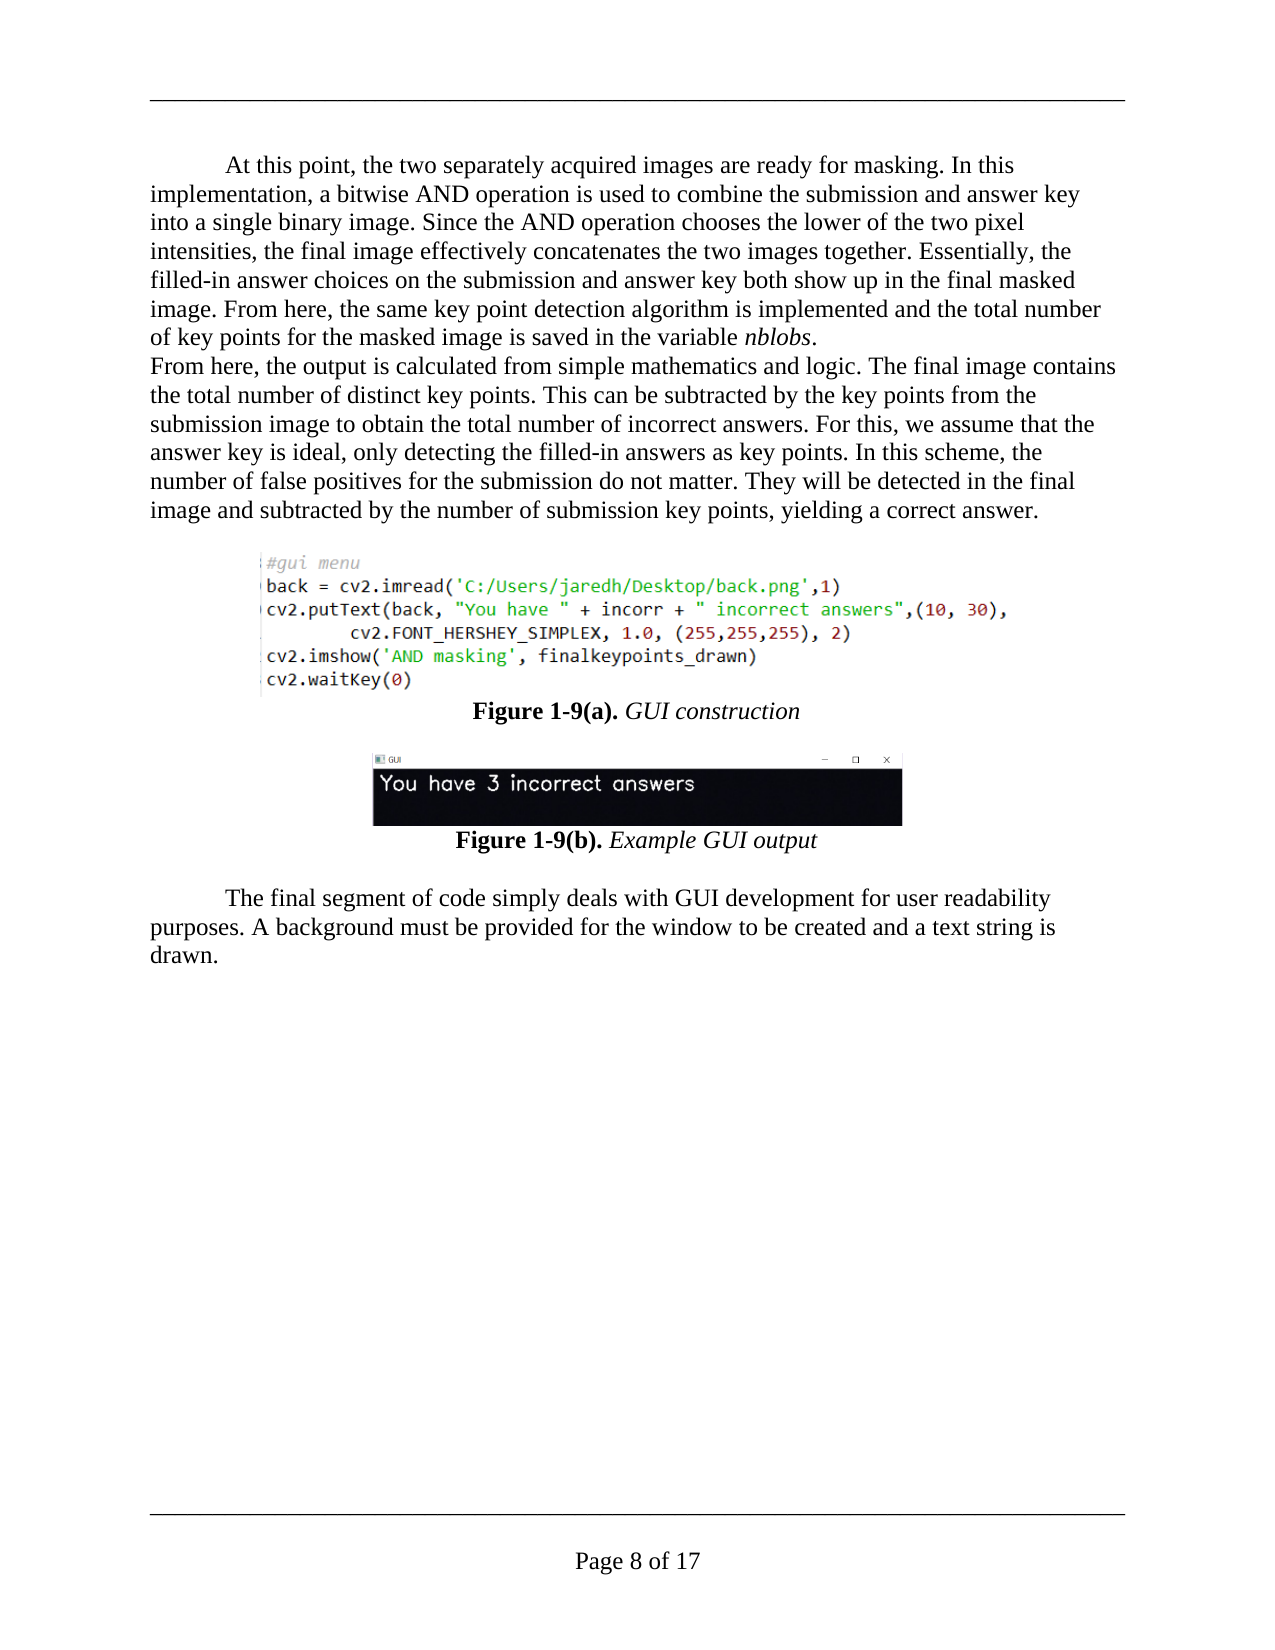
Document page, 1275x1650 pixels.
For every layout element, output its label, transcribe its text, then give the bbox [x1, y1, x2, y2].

text Figure 1-9(a). GUI construction [150, 696, 1125, 725]
text At this point, the two separately acquired images are ready for masking. In this implementation, a bitwise AND operation is used to combine the submission and answer key into a single binary image. Since the AND operation chooses the lower of the two pixel intensities, the final image effectively concatenates the two images together. Essentially, the filled-in answer choices on the submission and answer key both show up in the final masked image. From here, the same key point detection algorithm is implemented and the total number of key points for the masked image is saved in the variable nblobs. [150, 150, 1125, 351]
picture [260, 552, 1015, 697]
text From here, the output is calculated from simple mathematics and logic. The final image contains the total number of distinct key points. This can be subtracted by the key points from the submission image to obtain the total number of incorrect answers. For this, we assume that the answer key is ideal, only detecting the filled-in answers as key points. In this scheme, the number of false positives for the submission do not matter. They will be detected in the final image and subtracted by the number of submission key points, yielding a correct answer. [150, 351, 1125, 524]
text The final segment of code simply deals with GUI development for user readability purposes. A background must be provided for the window to be created and a text string is drawn. [150, 883, 1125, 969]
text Figure 1-9(b). Example GUI output [150, 825, 1125, 854]
picture [372, 753, 903, 826]
